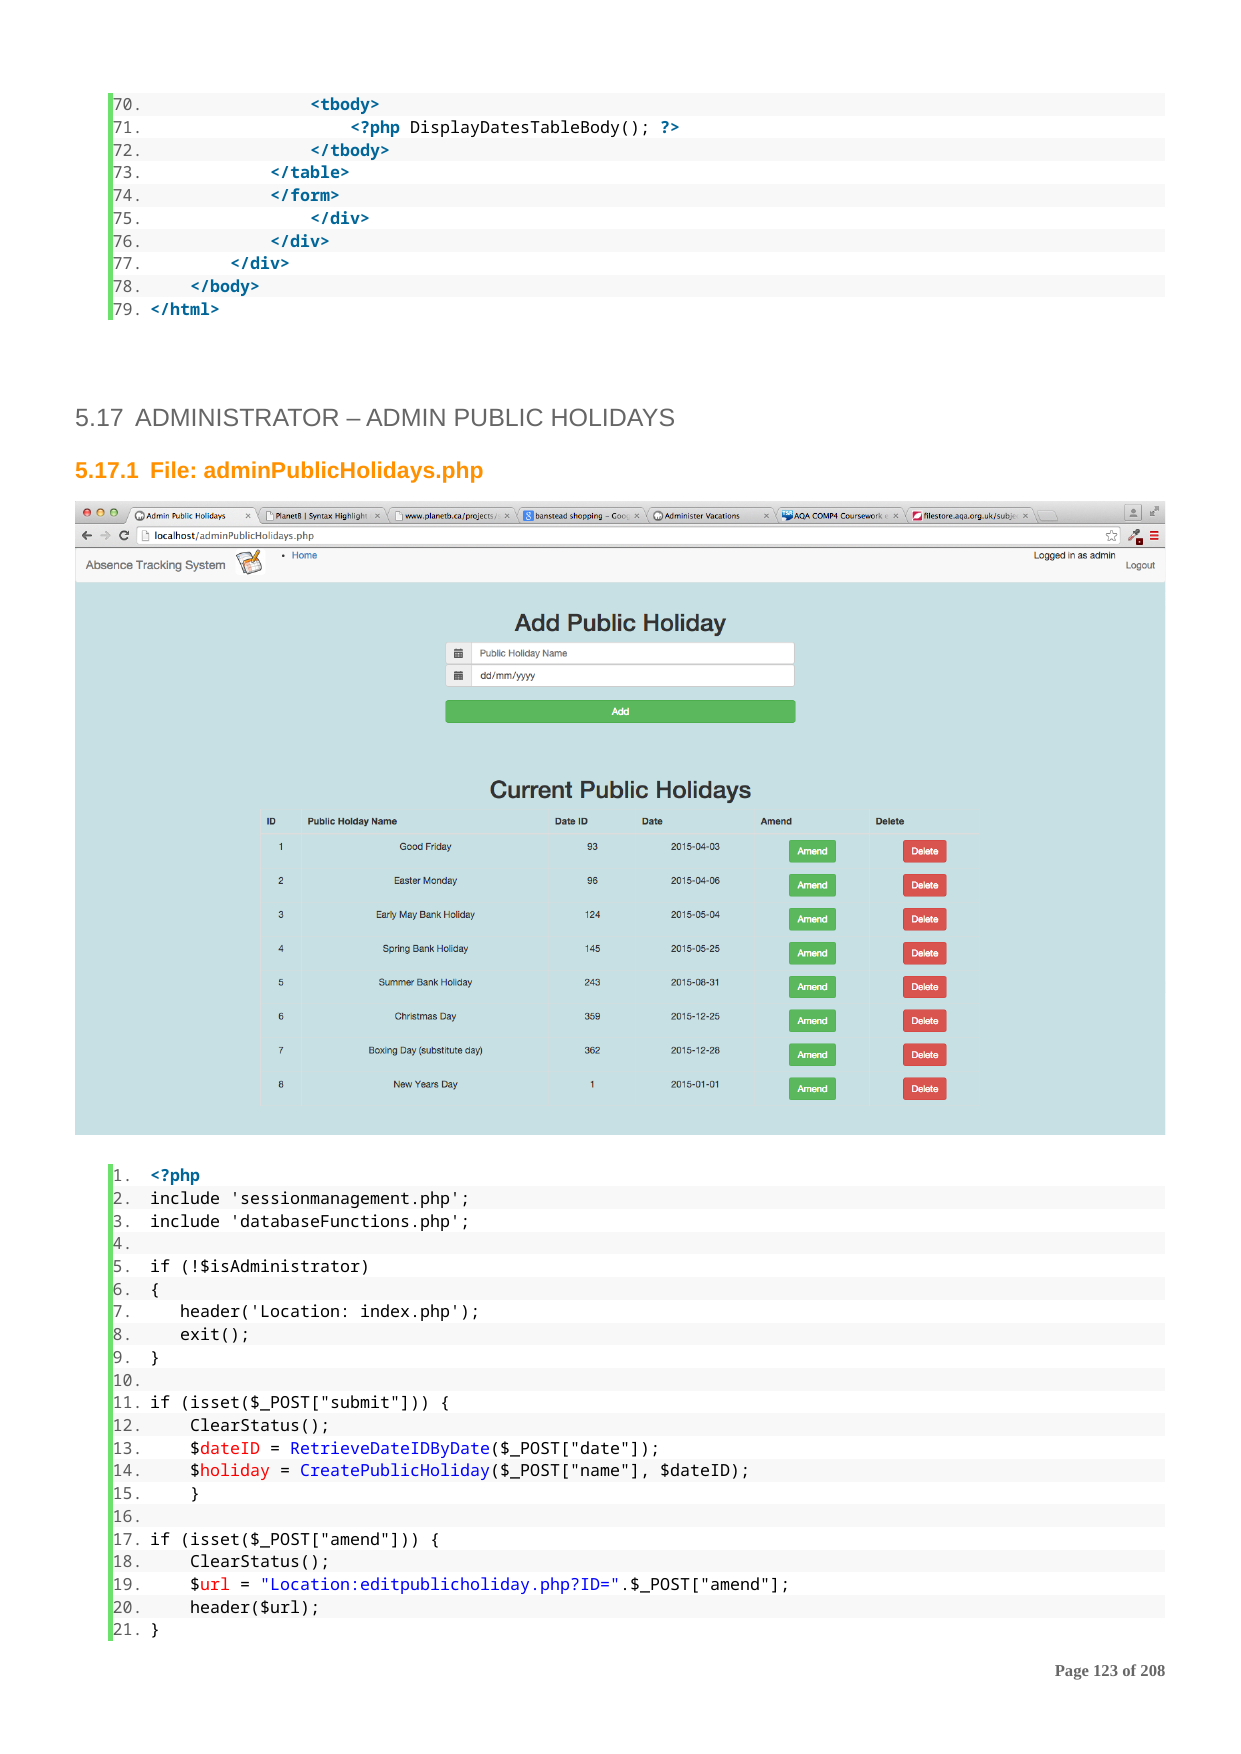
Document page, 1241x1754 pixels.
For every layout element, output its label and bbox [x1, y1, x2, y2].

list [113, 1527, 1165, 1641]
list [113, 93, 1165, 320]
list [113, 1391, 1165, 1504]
picture [75, 501, 1166, 1135]
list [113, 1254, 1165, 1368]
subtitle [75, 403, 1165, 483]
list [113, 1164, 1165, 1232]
